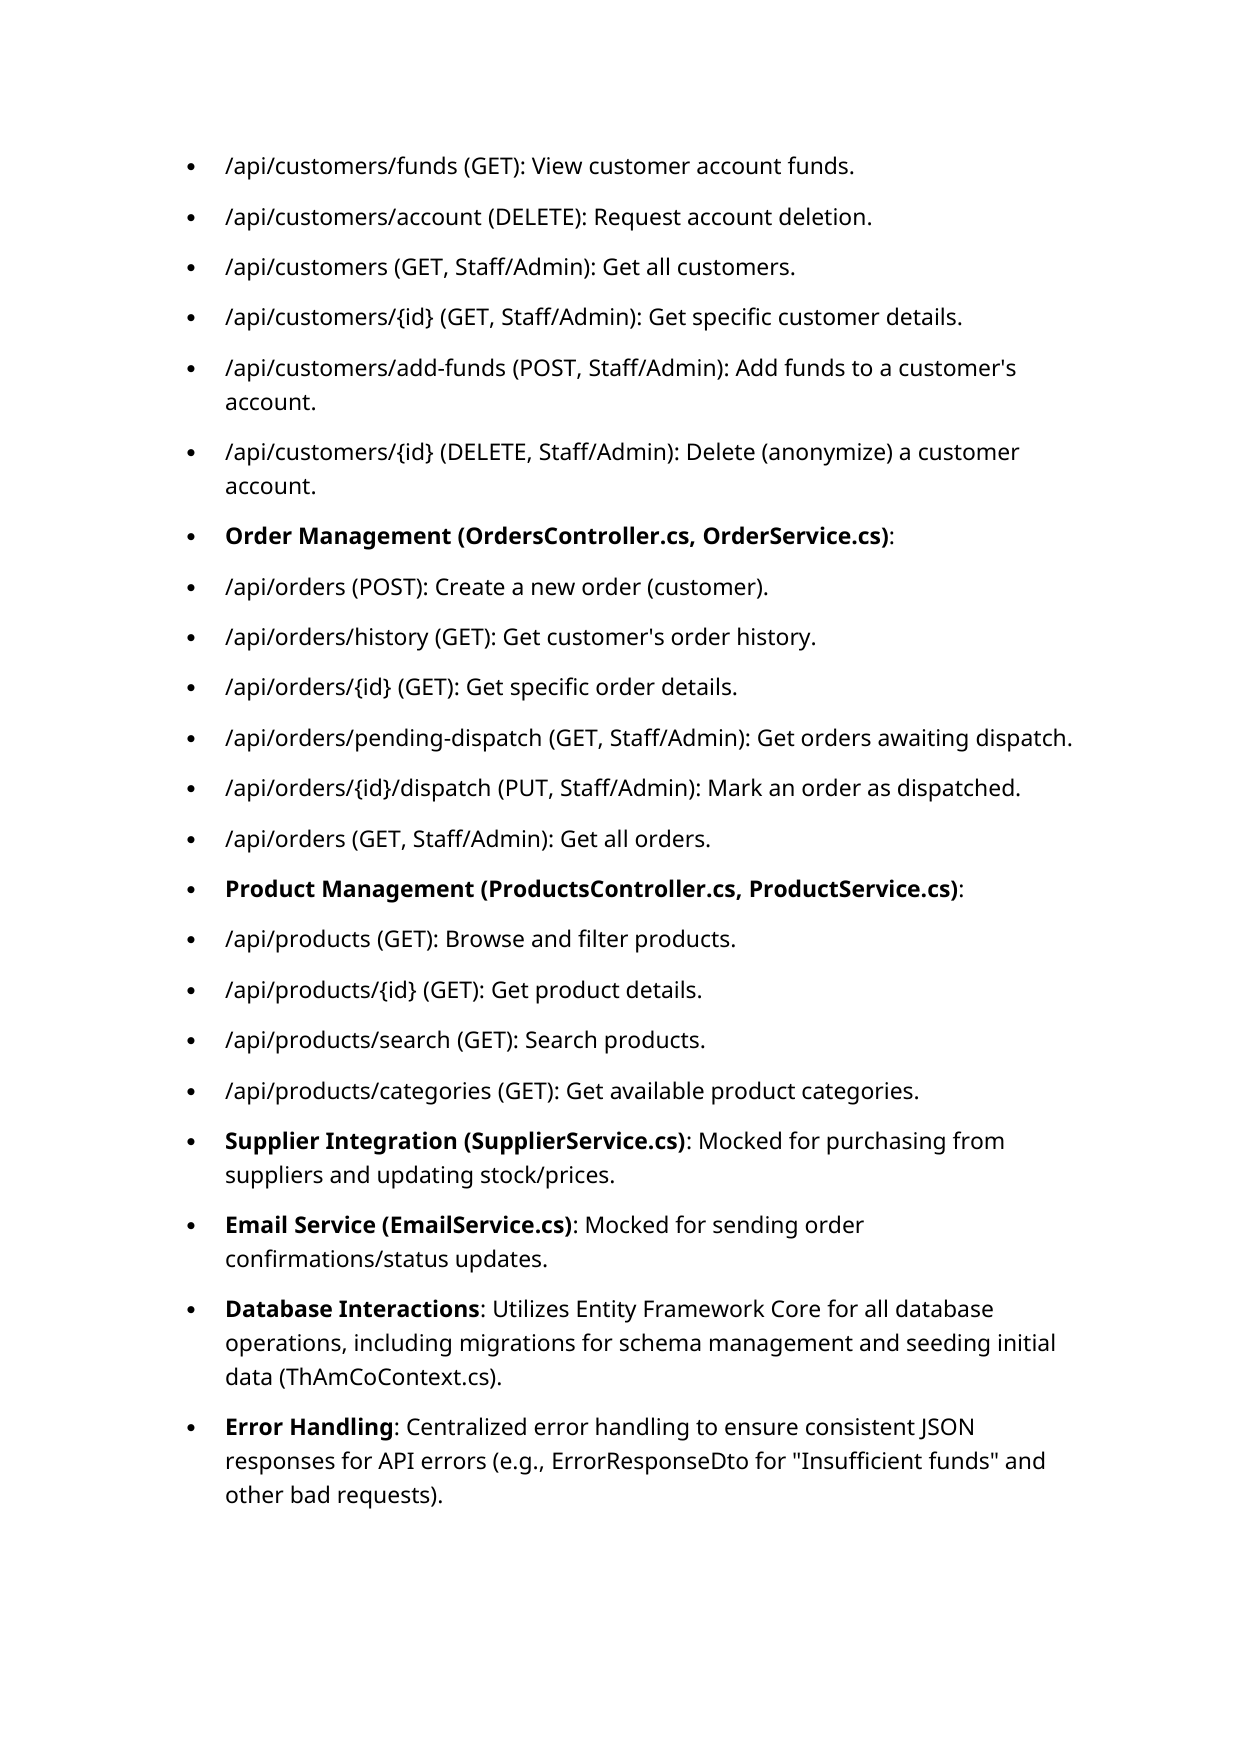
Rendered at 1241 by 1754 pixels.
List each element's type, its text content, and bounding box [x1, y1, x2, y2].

list Email Service (EmailService.cs): Mocked for sending order confirmations/status updates. [187, 1209, 1090, 1274]
list /api/products/{id} (GET): Get product details. [187, 974, 1090, 1005]
list /api/customers/funds (GET): View customer account funds. [187, 150, 1090, 181]
list /api/orders/{id} (GET): Get specific order details. [187, 671, 1090, 702]
list Order Management (OrdersController.cs, OrderService.cs): [187, 520, 1090, 551]
list /api/customers/account (DELETE): Request account deletion. [187, 200, 1090, 232]
list /api/orders (POST): Create a new order (customer). [187, 570, 1090, 602]
list /api/customers (GET, Staff/Admin): Get all customers. [187, 251, 1090, 282]
list Supplier Integration (SupplierService.cs): Mocked for purchasing from suppliers and updating stock/prices. [187, 1125, 1090, 1190]
list /api/orders (GET, Staff/Admin): Get all orders. [187, 822, 1090, 854]
list Database Interactions: Utilizes Entity Framework Core for all database operations, including migrations for schema management and seeding initial data (ThAmCoContext.cs). [187, 1293, 1090, 1392]
list /api/customers/{id} (GET, Staff/Admin): Get specific customer details. [187, 301, 1090, 332]
list /api/orders/{id}/dispatch (PUT, Staff/Admin): Mark an order as dispatched. [187, 772, 1090, 803]
list /api/products/search (GET): Search products. [187, 1024, 1090, 1055]
list /api/products/categories (GET): Get available product categories. [187, 1074, 1090, 1106]
list /api/customers/{id} (DELETE, Staff/Admin): Delete (anonymize) a customer account. [187, 436, 1090, 501]
list Product Management (ProductsController.cs, ProductService.cs): [187, 873, 1090, 904]
list /api/products (GET): Browse and filter products. [187, 923, 1090, 954]
list /api/orders/pending-dispatch (GET, Staff/Admin): Get orders awaiting dispatch. [187, 722, 1090, 753]
list /api/orders/history (GET): Get customer's order history. [187, 621, 1090, 652]
list /api/customers/add-funds (POST, Staff/Admin): Add funds to a customer's account. [187, 352, 1090, 417]
list Error Handling: Centralized error handling to ensure consistent JSON responses for API errors (e.g., ErrorResponseDto for "Insufficient funds" and other bad requests). [187, 1411, 1090, 1510]
